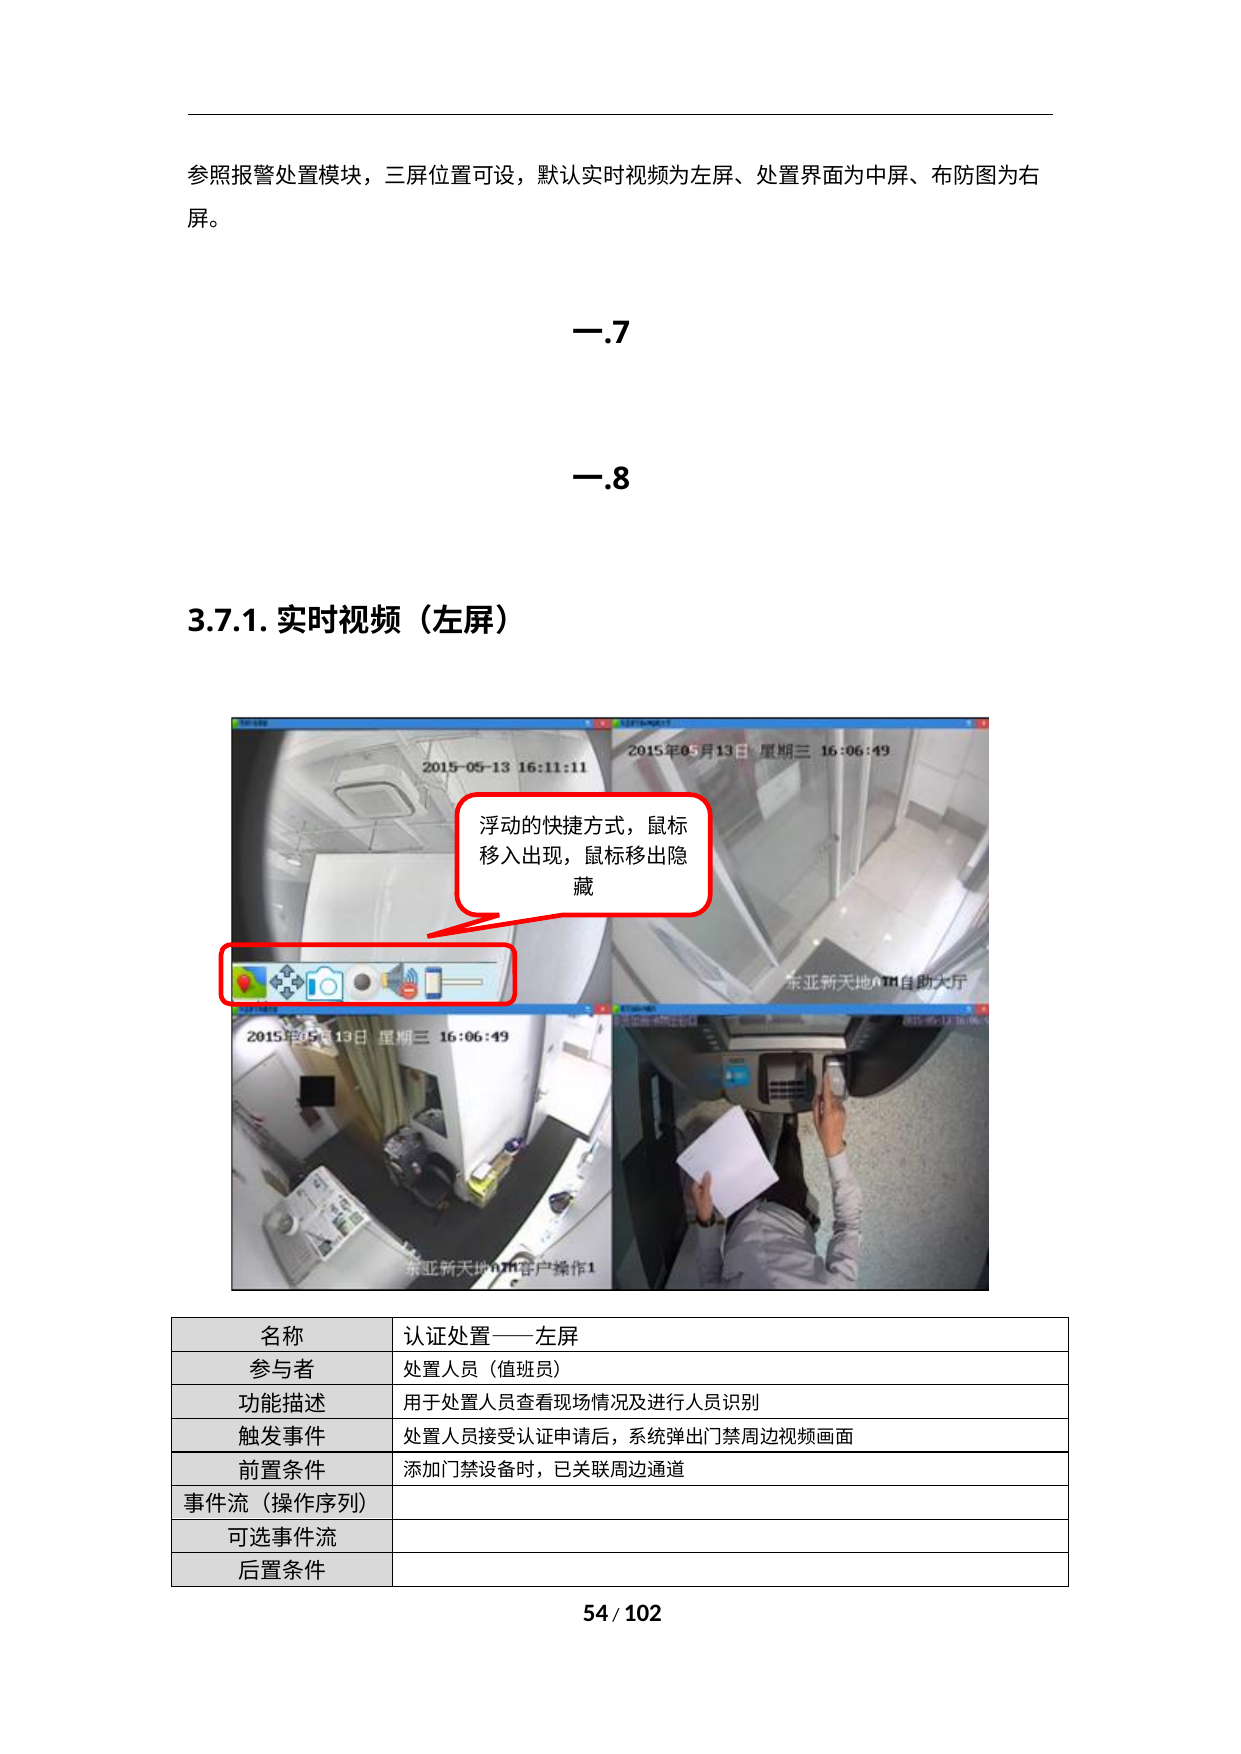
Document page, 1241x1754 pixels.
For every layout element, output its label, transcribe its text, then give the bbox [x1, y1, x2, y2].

table_cell 功能描述 [172, 1385, 392, 1418]
table_cell 触发事件 [172, 1419, 392, 1451]
table_header 名称 [172, 1318, 392, 1351]
picture [231, 716, 989, 1291]
table_cell 添加门禁设备时，已关联周边通道 [393, 1453, 1068, 1485]
table_cell 事件流（操作序列） [172, 1486, 392, 1518]
subtitle 实时视频（左屏） [187, 586, 1053, 651]
table_cell 处置人员接受认证申请后，系统弹出门禁周边视频画面 [393, 1419, 1068, 1451]
table_cell 参与者 [172, 1352, 392, 1384]
table_cell 后置条件 [172, 1553, 392, 1586]
table_cell 可选事件流 [172, 1520, 392, 1552]
table_header 认证处置——左屏 [393, 1318, 1068, 1351]
table_cell 前置条件 [172, 1453, 392, 1485]
table_cell [393, 1520, 1068, 1552]
text 参照报警处置模块，三屏位置可设，默认实时视频为左屏、处置界面为中屏、布防图为右屏。 [187, 157, 1053, 233]
table_cell [393, 1553, 1068, 1586]
table_cell 用于处置人员查看现场情况及进行人员识别 [393, 1385, 1068, 1418]
picture [231, 948, 512, 1001]
table_cell 处置人员（值班员） [393, 1352, 1068, 1384]
table_cell [393, 1486, 1068, 1518]
